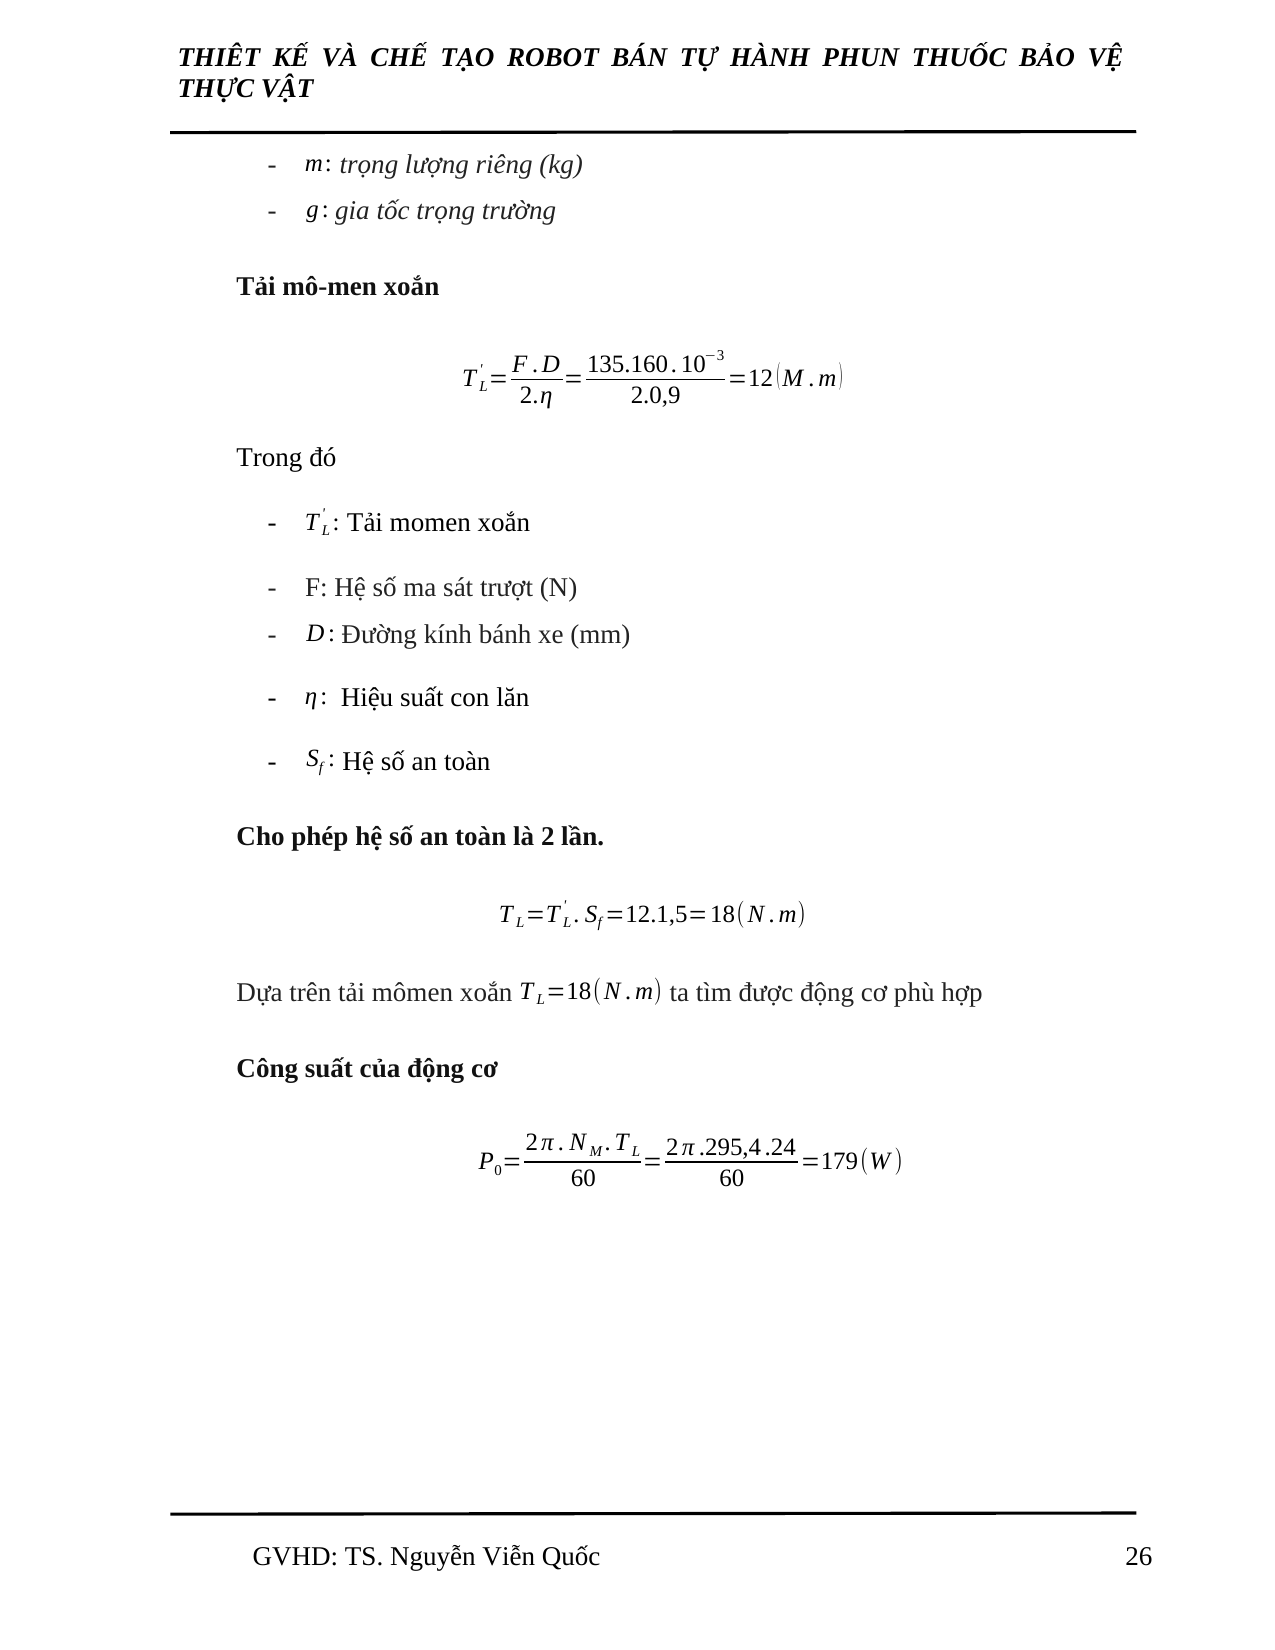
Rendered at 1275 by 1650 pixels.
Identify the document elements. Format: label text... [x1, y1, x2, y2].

text Tải mô-men xoắn [177, 270, 1127, 301]
list gia tốc trọng trường [267, 194, 1127, 226]
list Hệ số an toàn [267, 744, 1127, 776]
list Đường kính bánh xe (mm) [267, 618, 1127, 649]
list F: Hệ số ma sát trượt (N) [267, 571, 1127, 602]
list Hiệu suất con lăn [267, 681, 1127, 712]
list trọng lượng riêng (kg) [267, 148, 1127, 179]
text Trong đó [177, 441, 1127, 472]
text Cho phép hệ số an toàn là 2 lần. [177, 821, 1127, 852]
text Dựa trên tải mômen xoắn ta tìm được động cơ phù hợp [177, 976, 1127, 1008]
text Công suất của động cơ [177, 1053, 1127, 1084]
list Tải momen xoắn [267, 504, 1127, 539]
